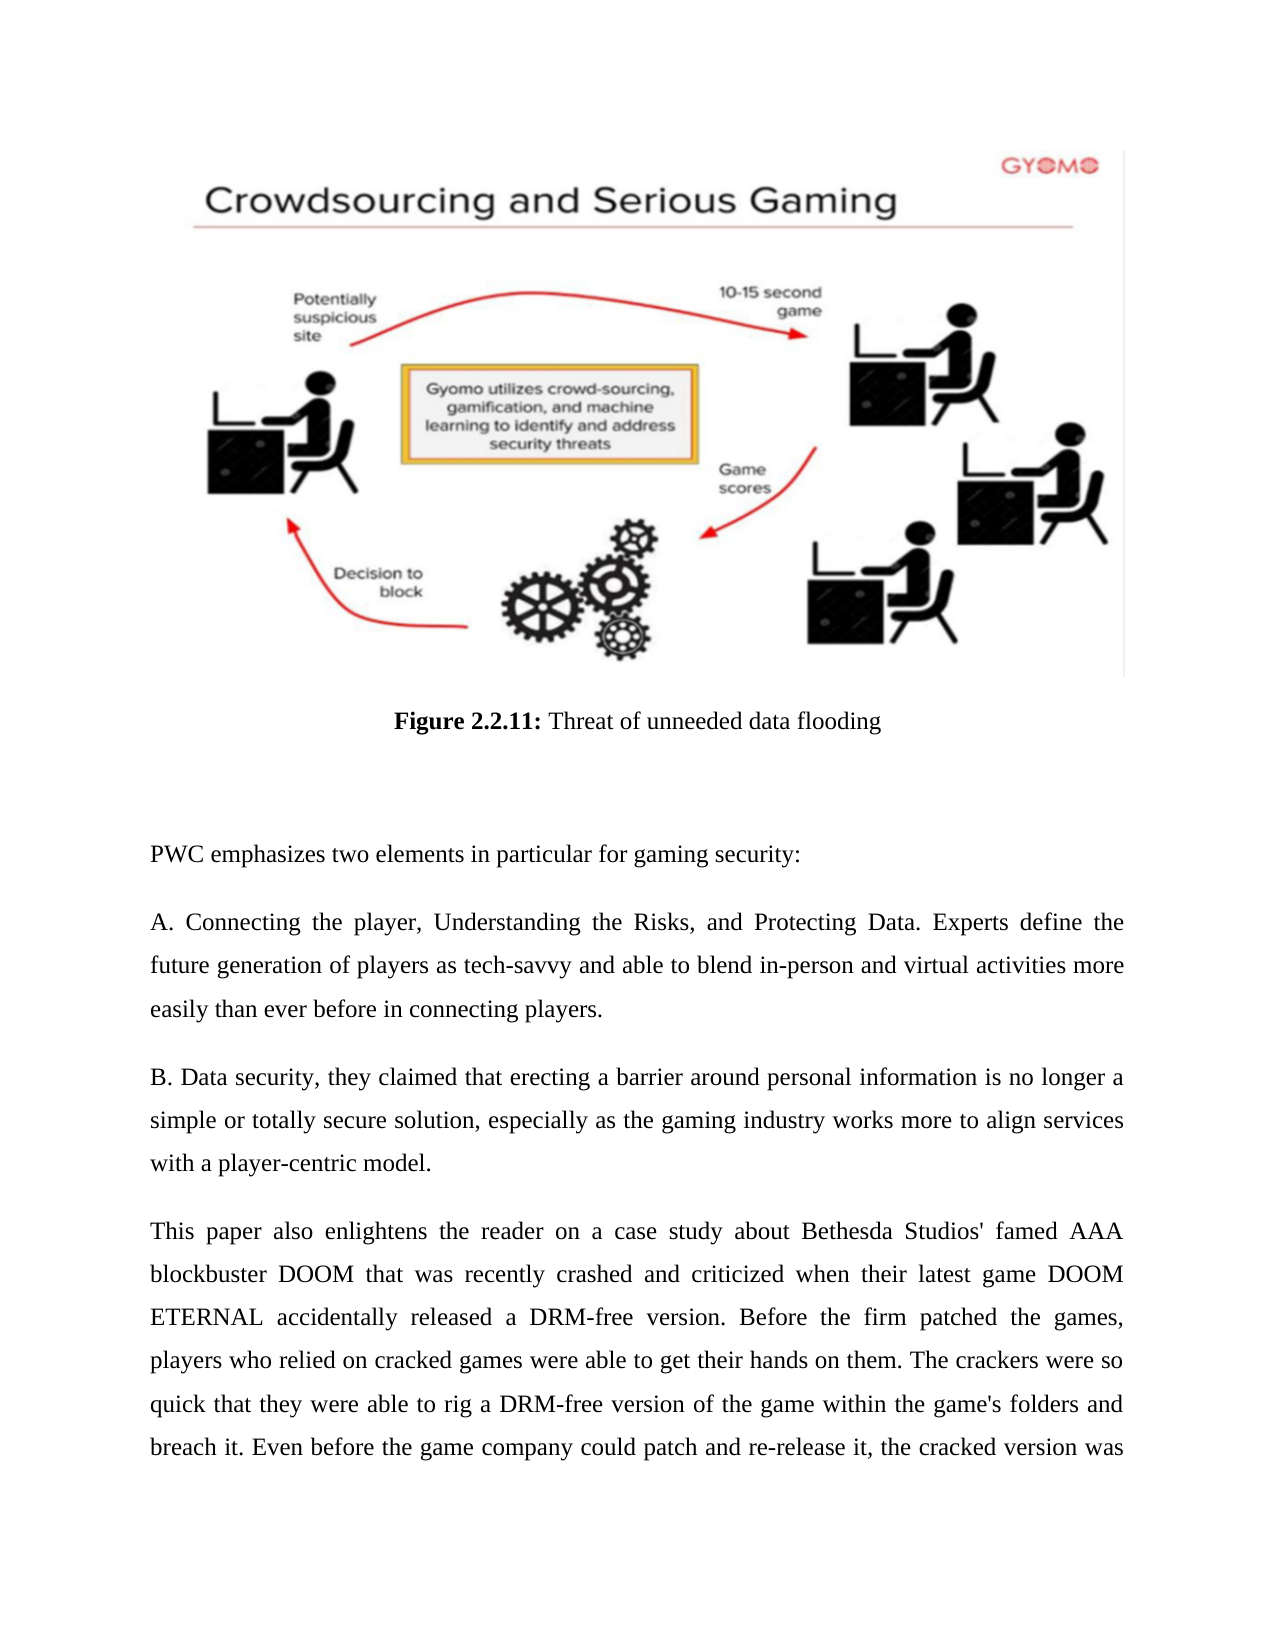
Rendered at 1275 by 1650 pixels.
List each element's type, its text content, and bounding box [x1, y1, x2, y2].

text PWC emphasizes two elements in particular for gaming security: [150, 839, 1125, 868]
text Figure 2.2.11: Threat of unneeded data flooding [150, 706, 1125, 735]
picture [150, 150, 1125, 677]
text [150, 1216, 1125, 1461]
text B. Data security, they claimed that erecting a barrier around personal information is no longer a simple or totally secure solution, especially as the gaming industry works more to align services with a player-centric model. [150, 1062, 1125, 1177]
text A. Connecting the player, Understanding the Risks, and Protecting Data. Experts define the future generation of players as tech-savvy and able to blend in-person and virtual activities more easily than ever before in connecting players. [150, 907, 1125, 1022]
